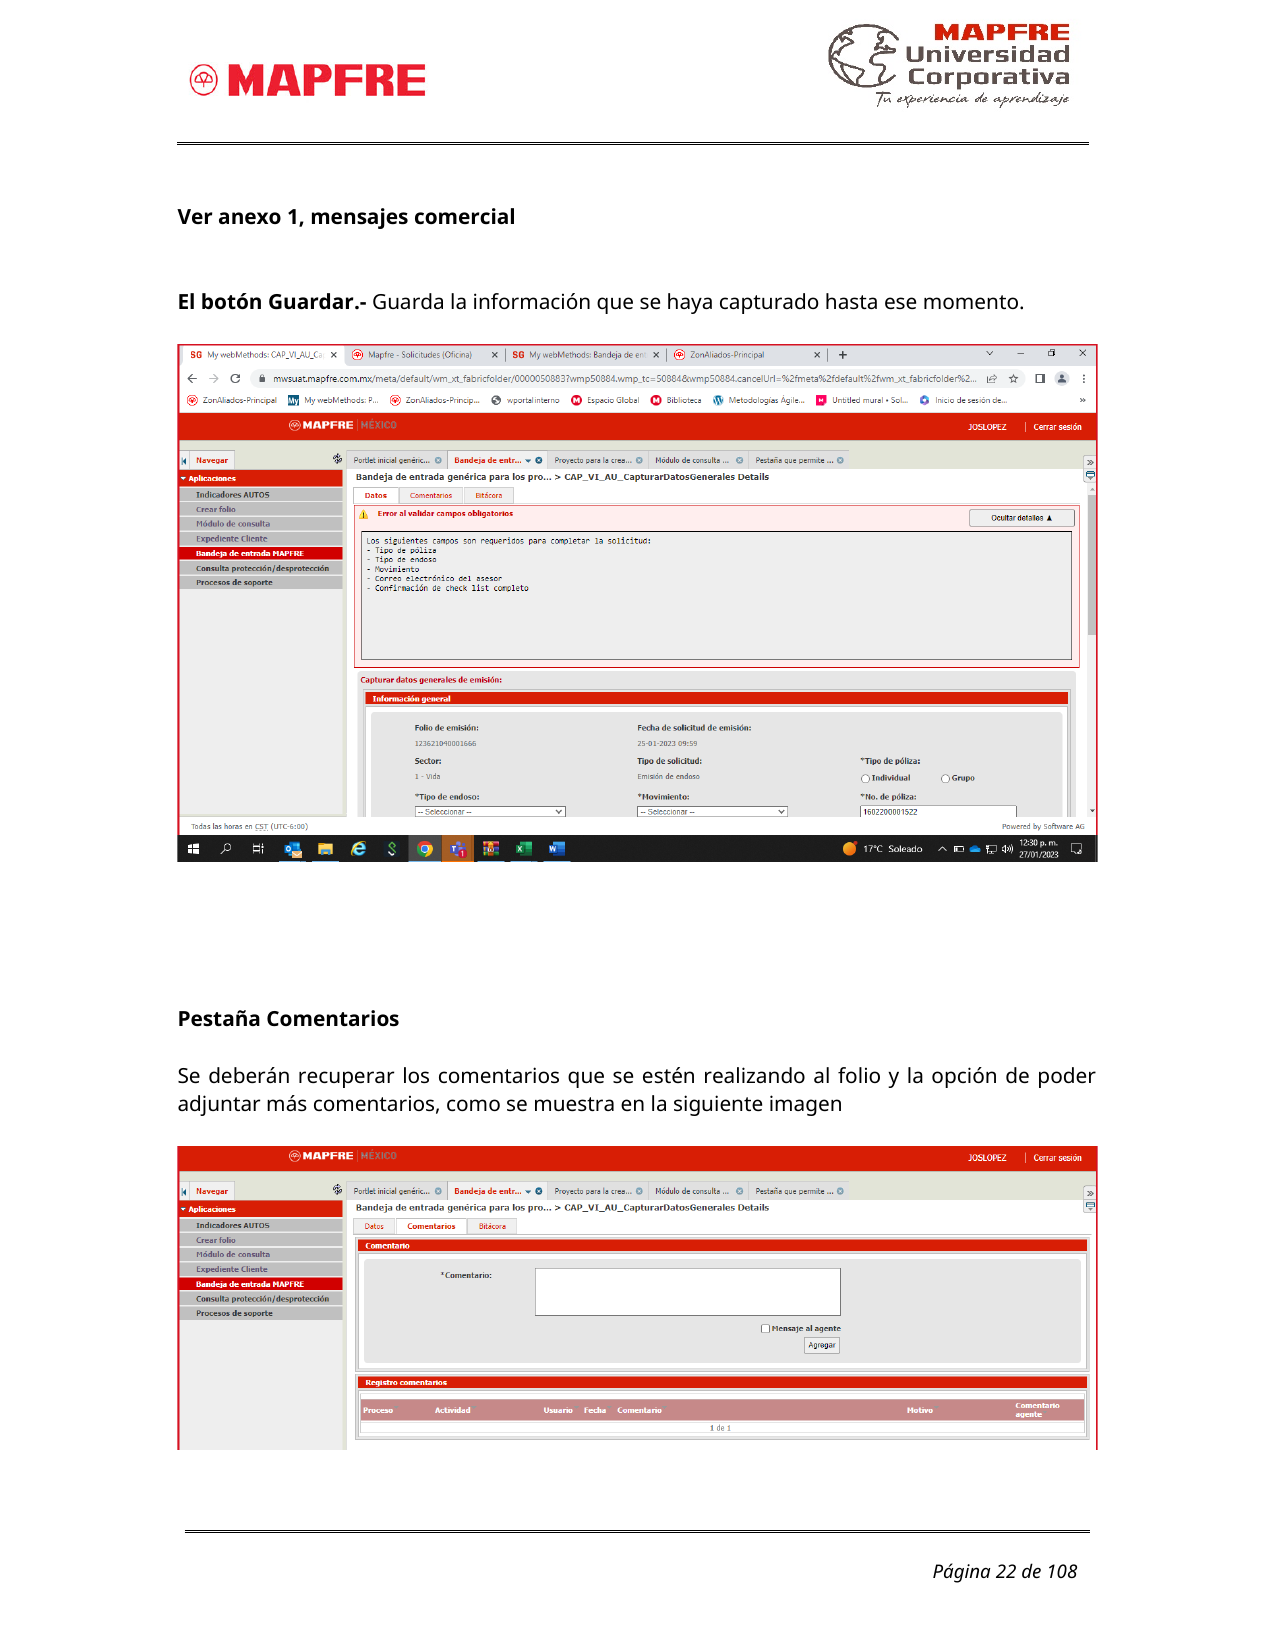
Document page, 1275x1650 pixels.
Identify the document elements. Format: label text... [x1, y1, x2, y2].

text Se deberán recuperar los comentarios que se estén realizando al folio y la opción de poder adjuntar más comentarios, como se muestra en la siguiente imagen [177, 1061, 1098, 1118]
picture [814, 14, 1089, 114]
picture [188, 48, 429, 109]
picture [177, 1146, 1098, 1450]
picture [177, 344, 1098, 862]
text El botón Guardar.- Guarda la información que se haya capturado hasta ese momento. [177, 287, 1098, 316]
text Ver anexo 1, mensajes comercial [177, 202, 1098, 230]
text Pestaña Comentarios [177, 1004, 1098, 1032]
